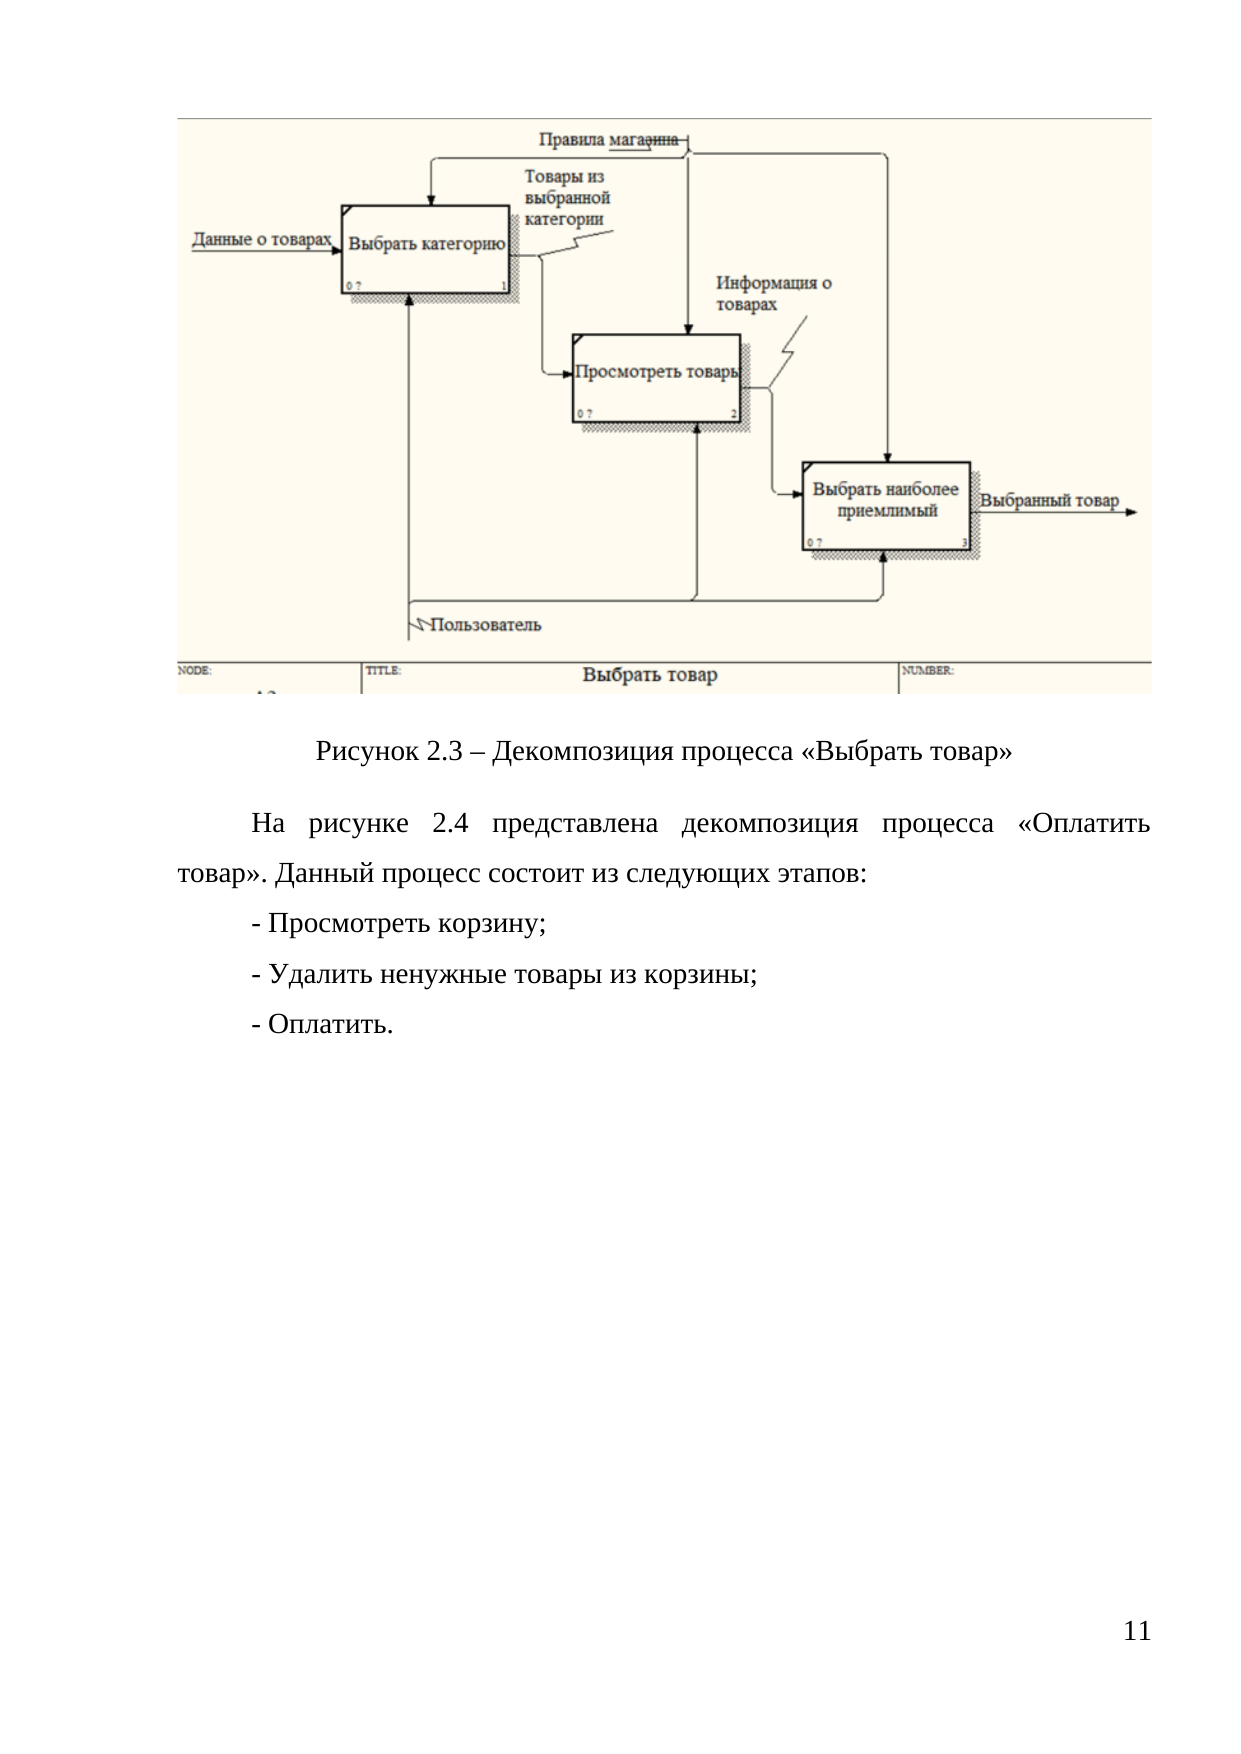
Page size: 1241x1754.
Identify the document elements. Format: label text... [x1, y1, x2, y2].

text - Просмотреть корзину; [177, 906, 1152, 939]
text На рисунке 2.4 представлена декомпозиция процесса «Оплатить товар». Данный процесс состоит из следующих этапов: [177, 805, 1152, 889]
picture [177, 118, 1152, 694]
text Рисунок 2.3 – Декомпозиция процесса «Выбрать товар» [177, 733, 1152, 766]
text - Удалить ненужные товары из корзины; [177, 956, 1152, 989]
text - Оплатить. [177, 1006, 1152, 1040]
